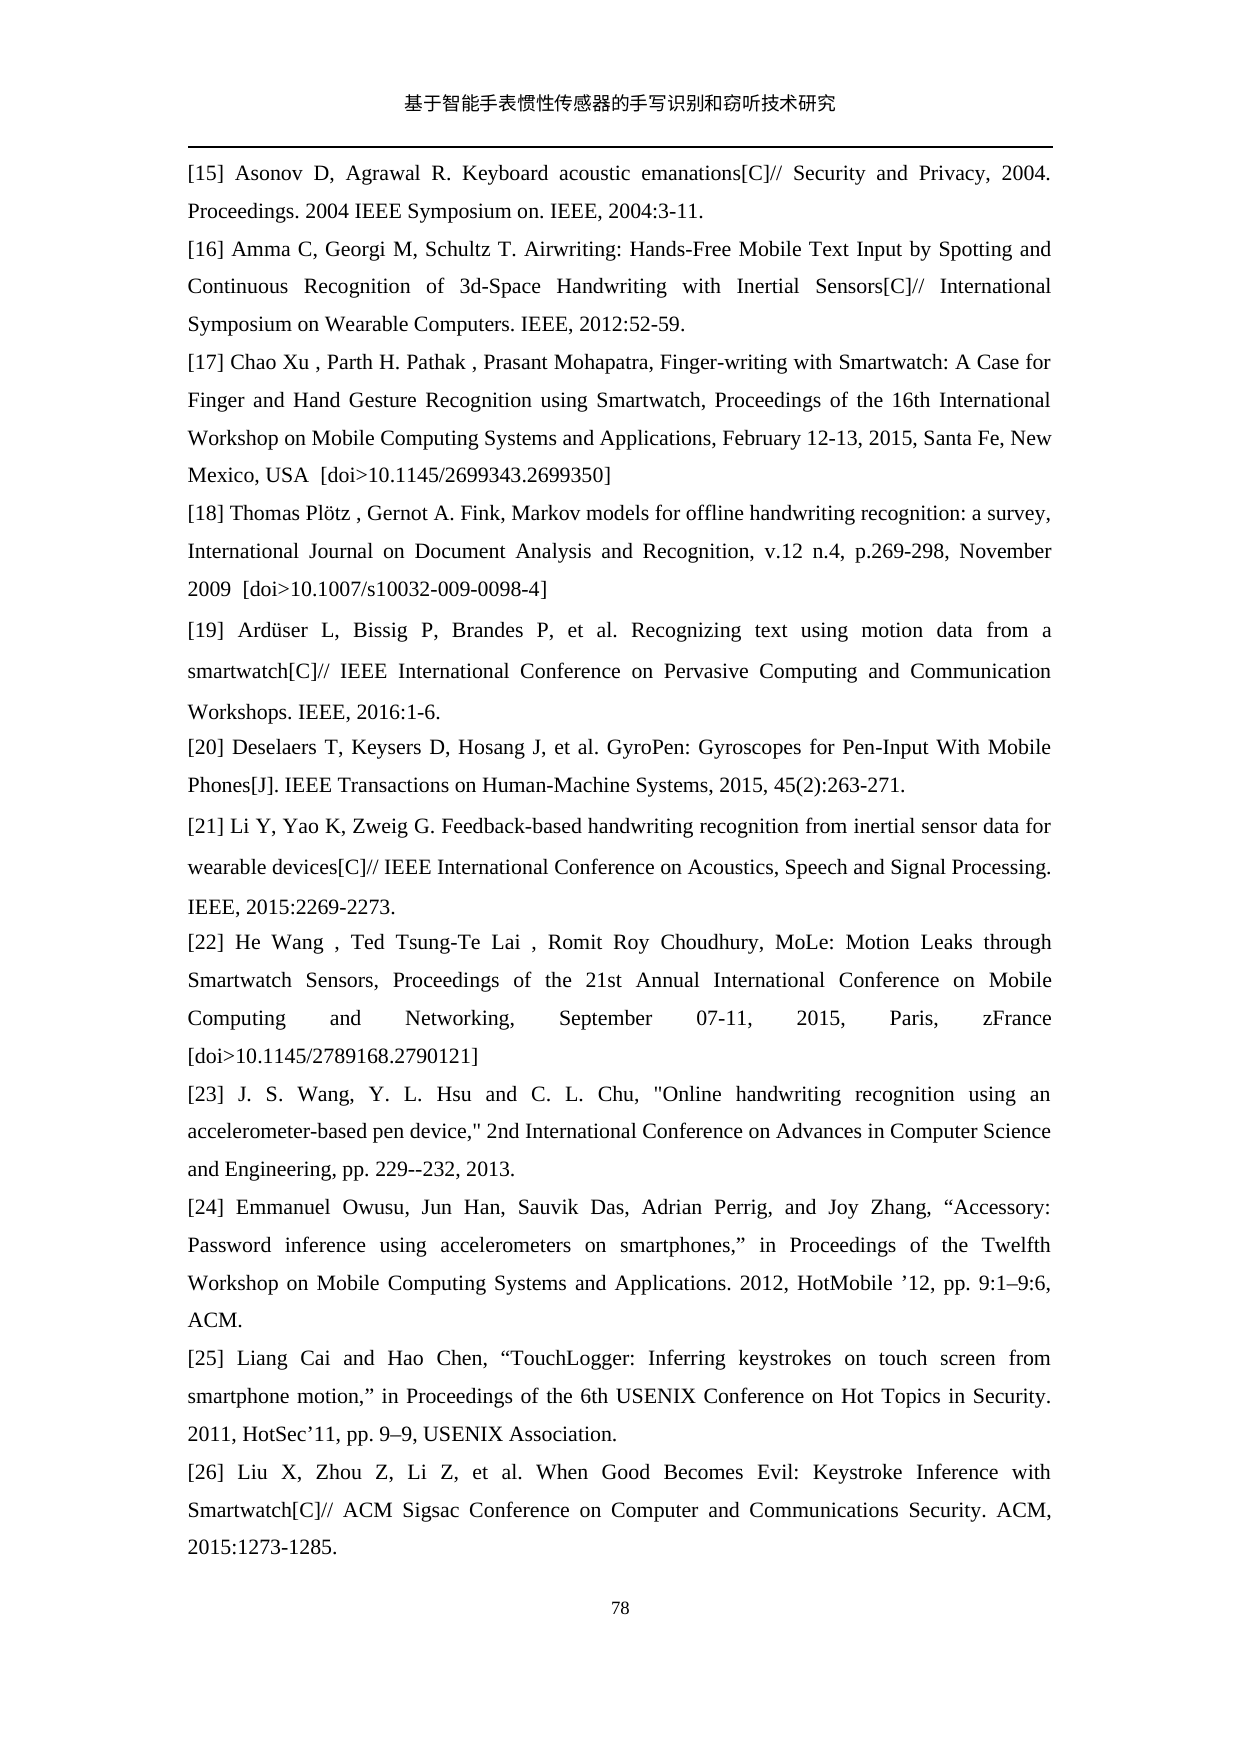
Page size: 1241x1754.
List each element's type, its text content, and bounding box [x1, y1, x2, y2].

text [26] Liu X, Zhou Z, Li Z, et al. When Good Becomes Evil: Keystroke Inference with Smartwatch[C]// ACM Sigsac Conference on Computer and Communications Security. ACM, 2015:1273-1285. [187, 1459, 1053, 1559]
text [23] J. S. Wang, Y. L. Hsu and C. L. Chu, "Online handwriting recognition using an accelerometer-based pen device," 2nd International Conference on Advances in Computer Science and Engineering, pp. 229--232, 2013. [187, 1081, 1053, 1181]
text [15] Asonov D, Agrawal R. Keyboard acoustic emanations[C]// Security and Privacy, 2004. Proceedings. 2004 IEEE Symposium on. IEEE, 2004:3-11. [187, 160, 1053, 223]
text [20] Deselaers T, Keysers D, Hosang J, et al. GyroPen: Gyroscopes for Pen-Input With Mobile Phones[J]. IEEE Transactions on Human-Machine Systems, 2015, 45(2):263-271. [187, 734, 1053, 797]
text [16] Amma C, Georgi M, Schultz T. Airwriting: Hands-Free Mobile Text Input by Spotting and Continuous Recognition of 3d-Space Handwriting with Inertial Sensors[C]// International Symposium on Wearable Computers. IEEE, 2012:52-59. [187, 236, 1053, 336]
text [19] Ardüser L, Bissig P, Brandes P, et al. Recognizing text using motion data from a smartwatch[C]// IEEE International Conference on Pervasive Computing and Communication Workshops. IEEE, 2016:1-6. [187, 614, 1053, 727]
text [21] Li Y, Yao K, Zweig G. Feedback-based handwriting recognition from inertial sensor data for wearable devices[C]// IEEE International Conference on Acoustics, Speech and Signal Processing. IEEE, 2015:2269-2273. [187, 809, 1053, 923]
text [22] He Wang , Ted Tsung-Te Lai , Romit Roy Choudhury, MoLe: Motion Leaks through Smartwatch Sensors, Proceedings of the 21st Annual International Conference on Mobile Computing and Networking, September 07-11, 2015, Paris, zFrance [doi>10.1145/2789168.2790121] [187, 929, 1053, 1068]
text [24] Emmanuel Owusu, Jun Han, Sauvik Das, Adrian Perrig, and Joy Zhang, “Accessory: Password inference using accelerometers on smartphones,” in Proceedings of the Twelfth Workshop on Mobile Computing Systems and Applications. 2012, HotMobile ’12, pp. 9:1–9:6, ACM. [187, 1194, 1053, 1333]
text [18] Thomas Plötz , Gernot A. Fink, Markov models for offline handwriting recognition: a survey, International Journal on Document Analysis and Recognition, v.12 n.4, p.269-298, November 2009 [doi>10.1007/s10032-009-0098-4] [187, 500, 1053, 601]
text [17] Chao Xu , Parth H. Pathak , Prasant Mohapatra, Finger-writing with Smartwatch: A Case for Finger and Hand Gesture Recognition using Smartwatch, Proceedings of the 16th International Workshop on Mobile Computing Systems and Applications, February 12-13, 2015, Santa Fe, New Mexico, USA [doi>10.1145/2699343.2699350] [187, 349, 1053, 488]
text [25] Liang Cai and Hao Chen, “TouchLogger: Inferring keystrokes on touch screen from smartphone motion,” in Proceedings of the 6th USENIX Conference on Hot Topics in Security. 2011, HotSec’11, pp. 9–9, USENIX Association. [187, 1345, 1053, 1446]
